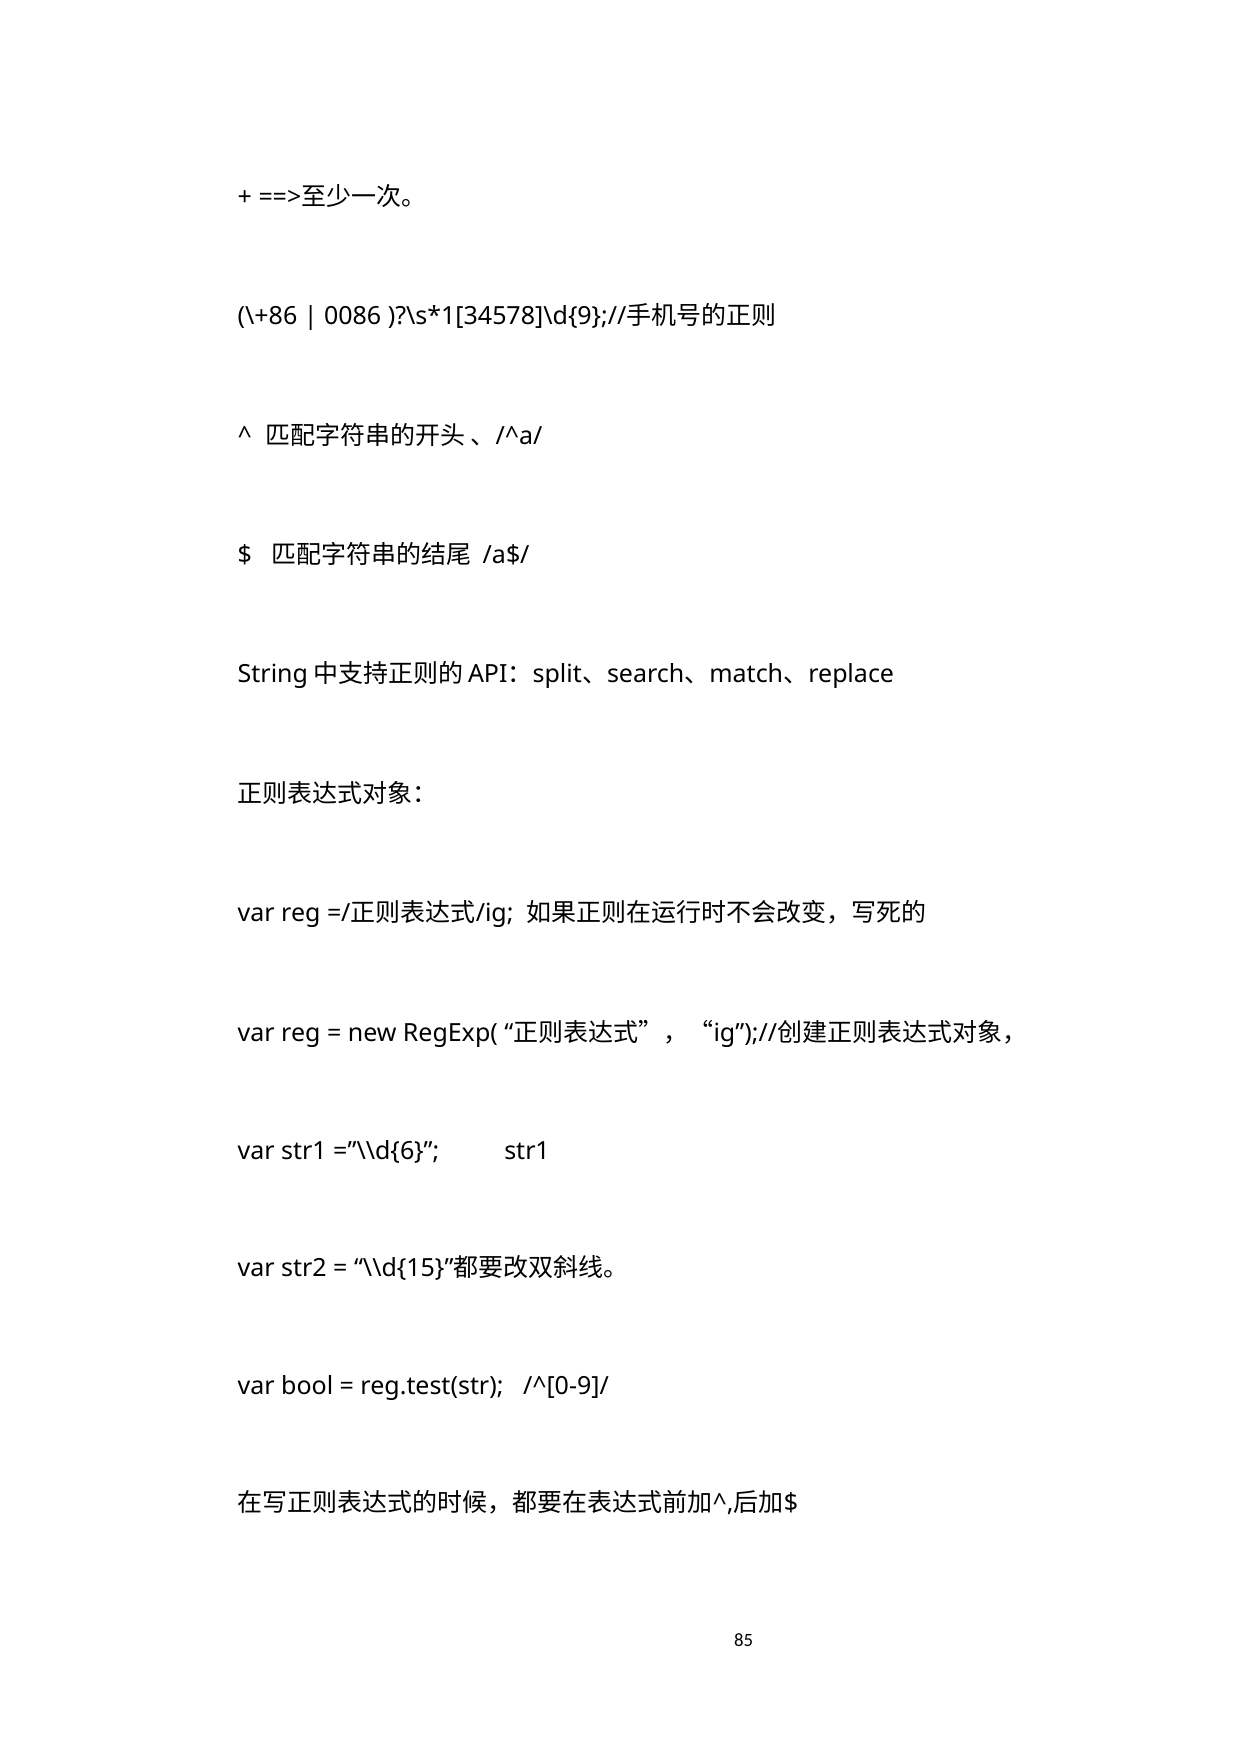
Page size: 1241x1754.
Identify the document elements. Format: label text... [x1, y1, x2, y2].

text var reg = new RegExp( “正则表达式”，“ig”);//创建正则表达式对象， [187, 998, 1053, 1063]
text var bool = reg.test(str); /^[0-9]/ [187, 1352, 1053, 1417]
text var str2 = “\\d{15}”都要改双斜线。 [187, 1233, 1053, 1298]
text var reg =/正则表达式/ig; 如果正则在运行时不会改变，写死的 [187, 878, 1053, 943]
text (\+86 | 0086 )?\s*1[34578]\d{9};//手机号的正则 [187, 281, 1053, 346]
text 正则表达式对象： [187, 759, 1053, 824]
text + ==>至少一次。 [187, 162, 1053, 227]
text $ 匹配字符串的结尾 /a$/ [187, 520, 1053, 585]
text 在写正则表达式的时候，都要在表达式前加^,后加$ [187, 1468, 1053, 1533]
text String中支持正则的API：split、search、match、replace [187, 639, 1053, 704]
text var str1 =”\\d{6}”; str1 [187, 1117, 1053, 1182]
text ^ 匹配字符串的开头 、/^a/ [187, 401, 1053, 466]
